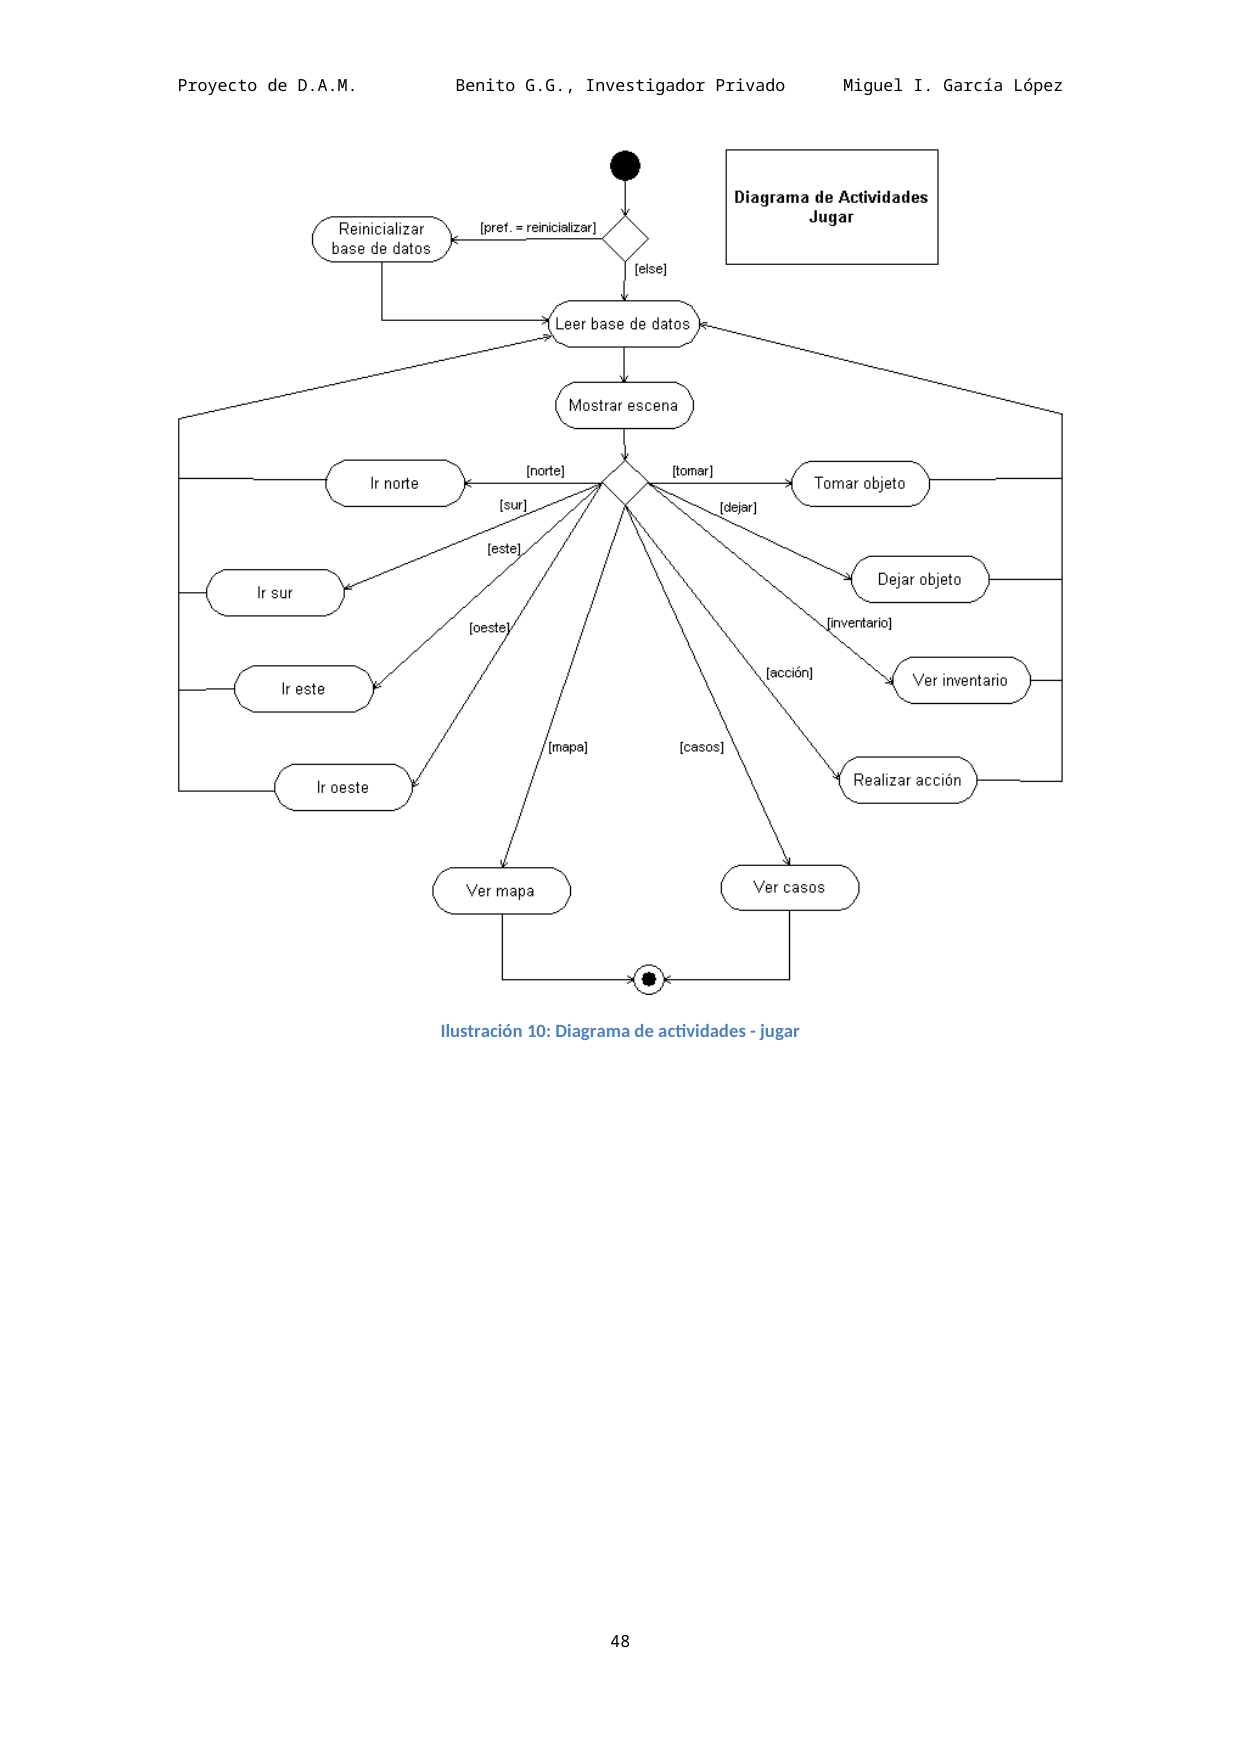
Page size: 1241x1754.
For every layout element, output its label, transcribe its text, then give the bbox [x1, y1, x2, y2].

picture [177, 147, 1063, 995]
